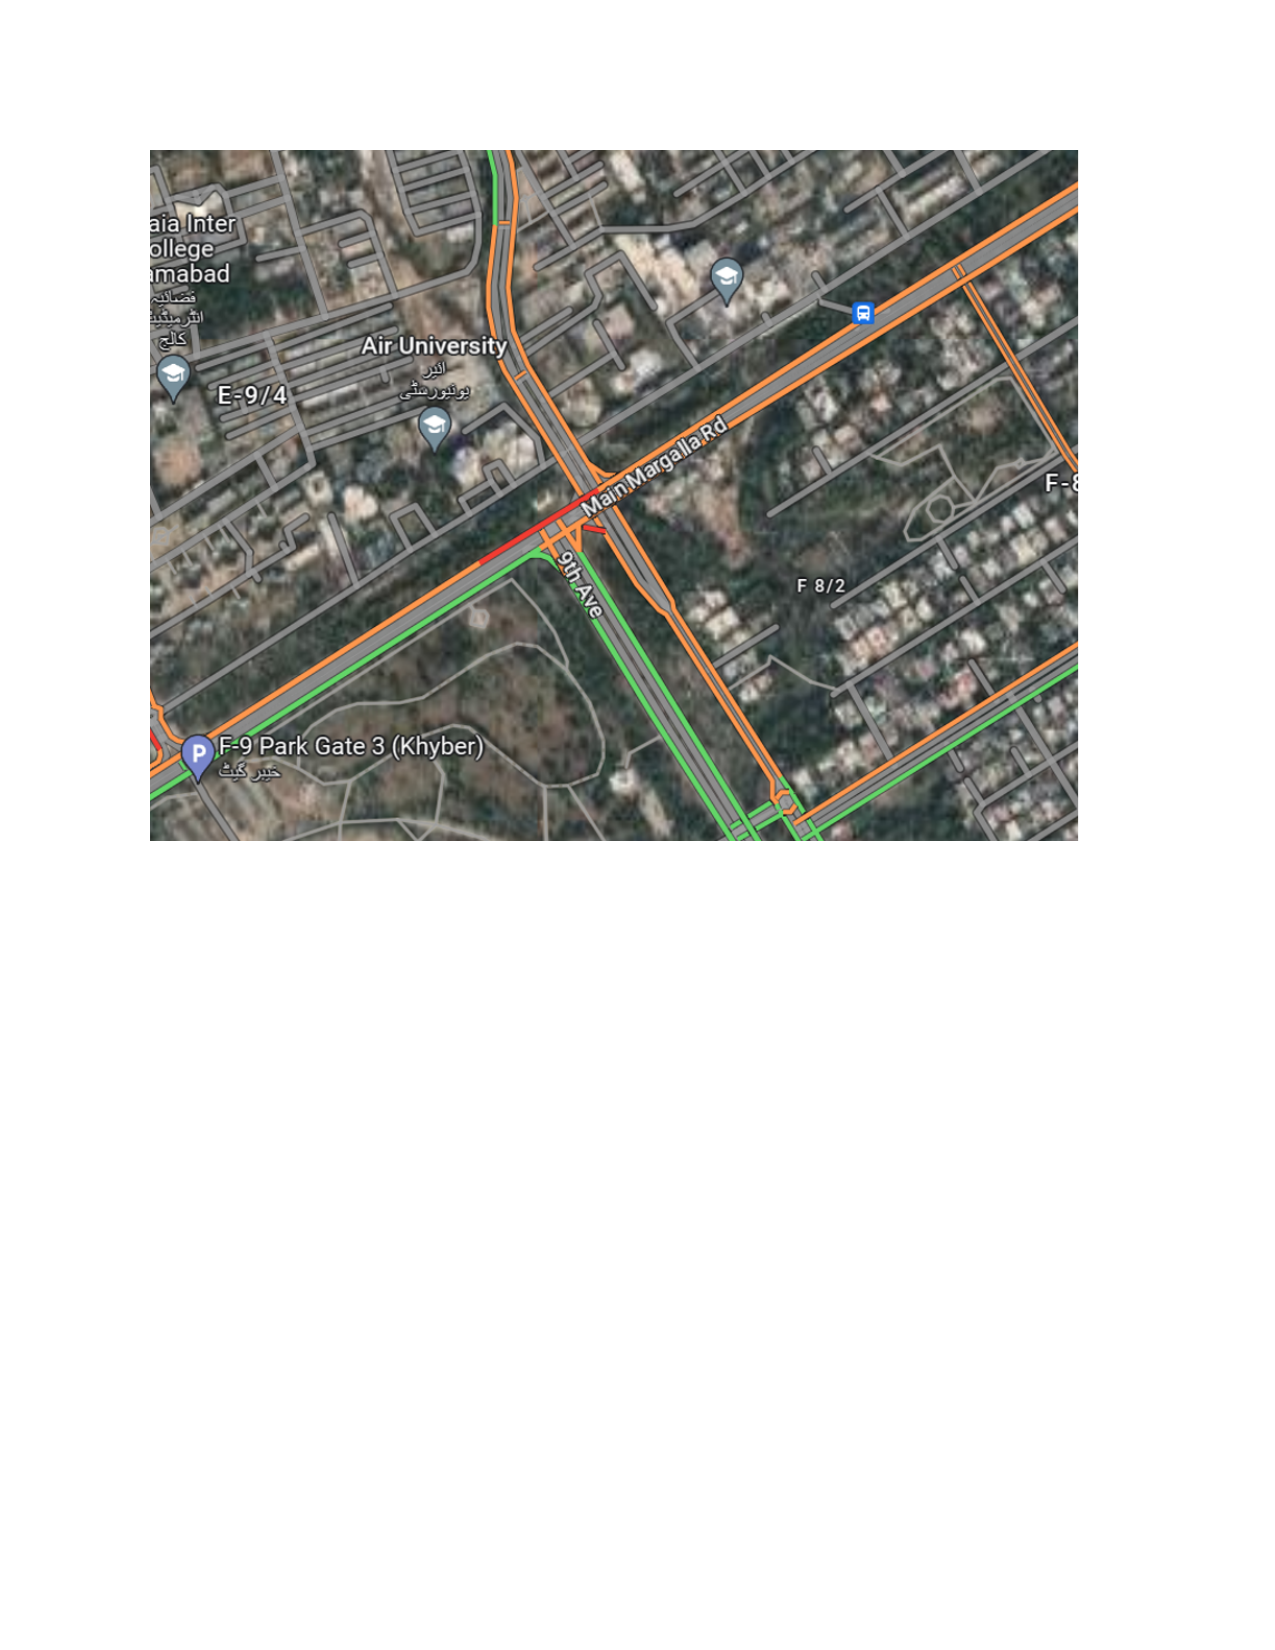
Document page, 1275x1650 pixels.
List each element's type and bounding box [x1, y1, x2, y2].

picture [150, 150, 1079, 841]
